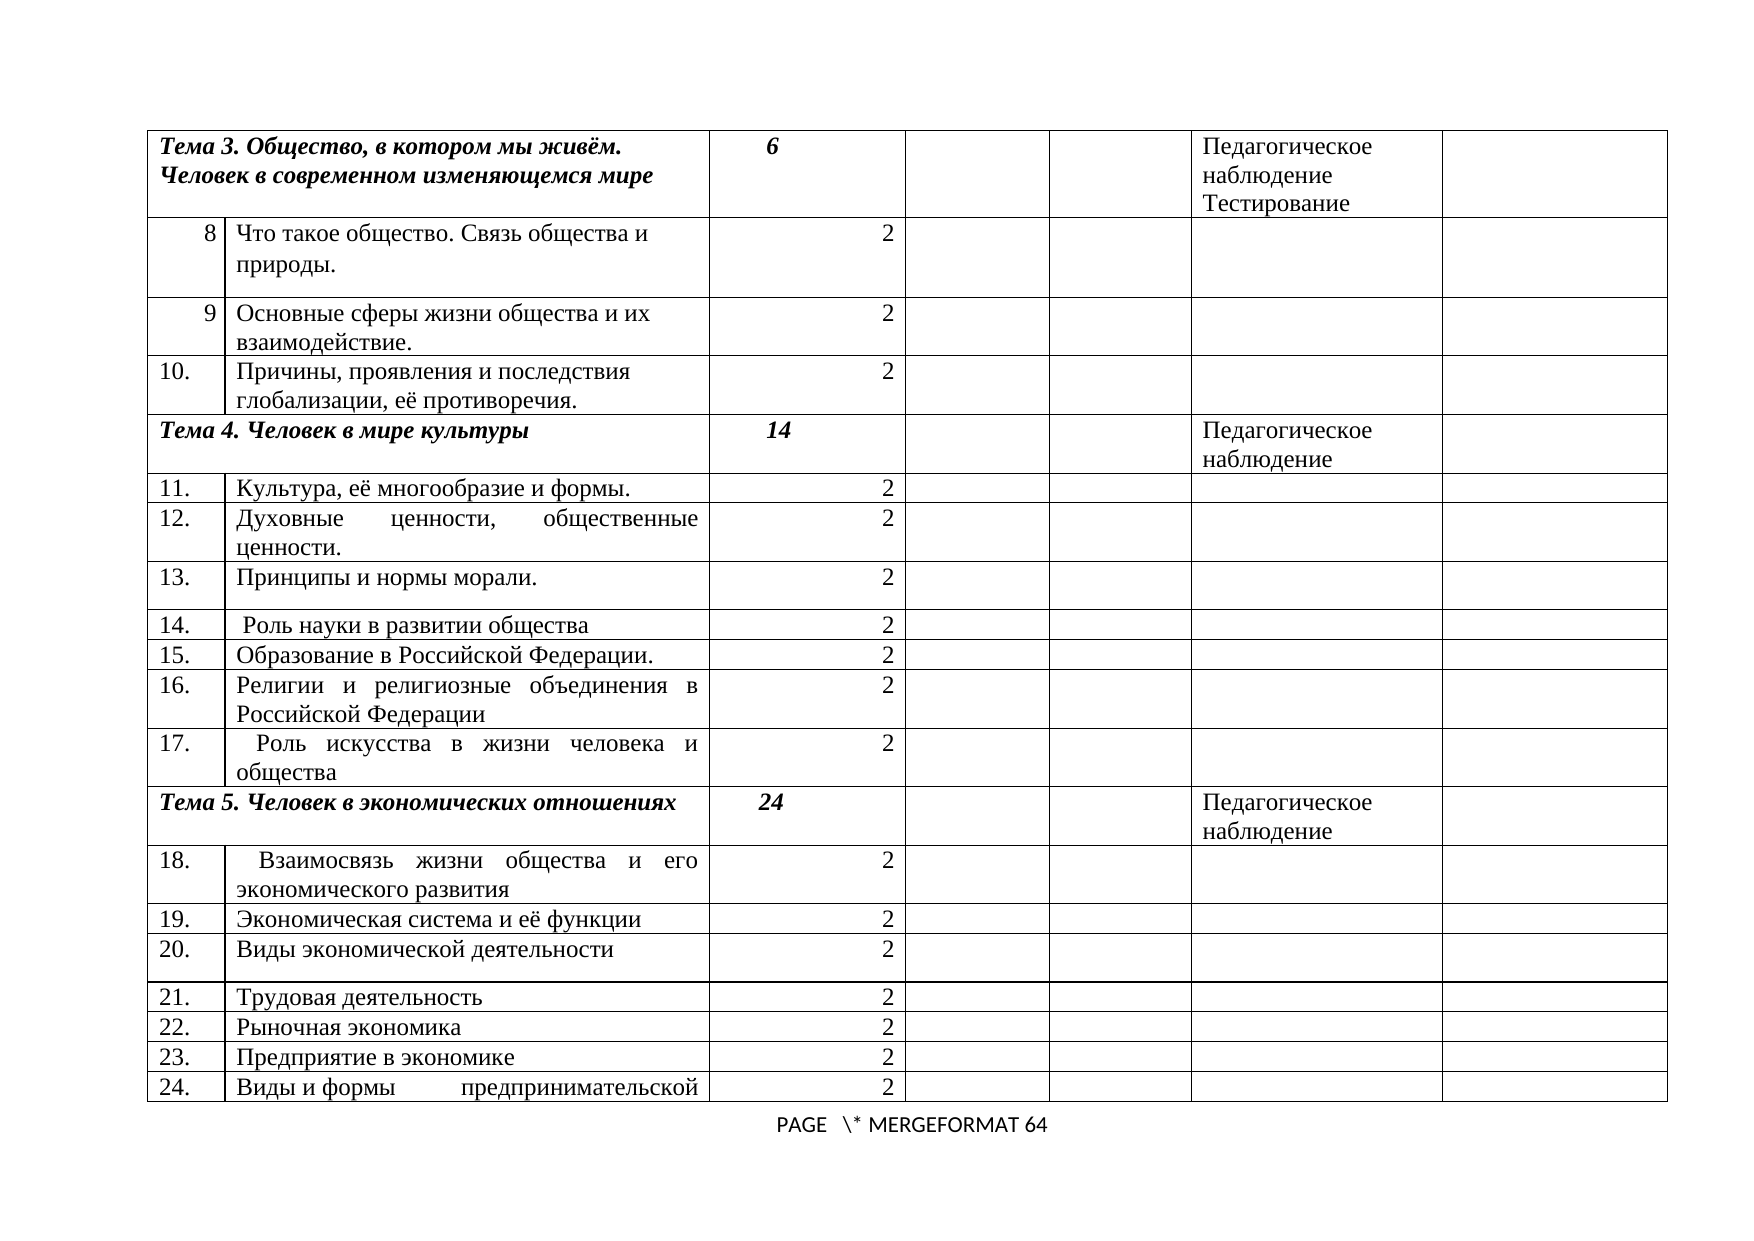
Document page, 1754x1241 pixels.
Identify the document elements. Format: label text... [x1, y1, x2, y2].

table_cell [1443, 983, 1667, 1011]
table_cell [906, 131, 1049, 217]
table_cell [1443, 131, 1667, 217]
table_cell [1050, 1072, 1191, 1101]
table_cell [906, 1012, 1049, 1041]
table_cell 6 [710, 131, 905, 217]
table_cell 2 [710, 729, 905, 786]
table_cell Тема 4. Человек в мире культуры [148, 415, 709, 472]
table_cell [906, 640, 1049, 669]
table_cell [906, 983, 1049, 1011]
table_cell [906, 846, 1049, 903]
table_cell [1443, 298, 1667, 355]
table_cell 13. [148, 562, 224, 609]
table_cell [1443, 415, 1667, 472]
table_cell [906, 610, 1049, 639]
table_cell Основные сферы жизни общества и их взаимодействие. [226, 298, 709, 355]
table_cell Рыночная экономика [226, 1012, 709, 1041]
table_cell [1050, 787, 1191, 844]
table_cell 19. [148, 904, 224, 933]
table_cell 2 [710, 1072, 905, 1101]
table_cell [1192, 356, 1442, 414]
table_cell [1443, 356, 1667, 414]
table_cell [1050, 610, 1191, 639]
table_cell [906, 503, 1049, 561]
table_cell [1050, 983, 1191, 1011]
table_cell 11. [148, 474, 224, 502]
table_cell [1443, 904, 1667, 933]
table_cell 20. [148, 934, 224, 981]
table_cell 14. [148, 610, 224, 639]
table_cell [1443, 474, 1667, 502]
table_cell 2 [710, 356, 905, 414]
table_cell [1443, 503, 1667, 561]
table_cell [1050, 670, 1191, 727]
table_cell [1050, 131, 1191, 217]
table_cell [906, 218, 1049, 297]
table_cell [1050, 356, 1191, 414]
table_cell [906, 904, 1049, 933]
table_cell 14 [710, 415, 905, 472]
table_cell [1443, 846, 1667, 903]
table_cell Педагогическое наблюдение Тестирование [1192, 131, 1442, 217]
table_cell 23. [148, 1042, 224, 1071]
table_cell [1192, 934, 1442, 981]
table_cell [906, 1042, 1049, 1071]
table_cell 8 [148, 218, 224, 297]
table_cell [1050, 218, 1191, 297]
table_cell [1192, 1042, 1442, 1071]
table_cell 2 [710, 934, 905, 981]
table_cell [1192, 1072, 1442, 1101]
table_cell Духовные ценности, общественные ценности. [226, 503, 709, 561]
table_cell 17. [148, 729, 224, 786]
table_cell 2 [710, 983, 905, 1011]
table_cell [1443, 1042, 1667, 1071]
table_cell [906, 729, 1049, 786]
table_cell [1443, 787, 1667, 844]
table_cell [1443, 934, 1667, 981]
table_cell 10. [148, 356, 224, 414]
table_cell Педагогическое наблюдение [1192, 787, 1442, 844]
table_cell 2 [710, 562, 905, 609]
table_cell [906, 670, 1049, 727]
table_cell [1050, 503, 1191, 561]
table_cell Что такое общество. Связь общества и природы. [226, 218, 709, 297]
table_cell [1443, 670, 1667, 727]
table_cell [1443, 1012, 1667, 1041]
table_cell 2 [710, 640, 905, 669]
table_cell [226, 1072, 709, 1101]
table_cell [1050, 729, 1191, 786]
table_cell [906, 1072, 1049, 1101]
table_cell [1192, 1012, 1442, 1041]
table_cell [1192, 610, 1442, 639]
table_cell 2 [710, 1012, 905, 1041]
table_cell 2 [710, 610, 905, 639]
table_cell 16. [148, 670, 224, 727]
table_cell 2 [710, 1042, 905, 1071]
table_cell [1050, 934, 1191, 981]
table_cell [1192, 562, 1442, 609]
table_cell 18. [148, 846, 224, 903]
table_cell Взаимосвязь жизни общества и его экономического развития [226, 846, 709, 903]
table_cell Причины, проявления и последствия глобализации, её противоречия. [226, 356, 709, 414]
table_cell [1192, 474, 1442, 502]
table_cell [1050, 415, 1191, 472]
table_cell [1050, 562, 1191, 609]
table_cell [1443, 1072, 1667, 1101]
table_cell Экономическая система и её функции [226, 904, 709, 933]
table_cell Культура, её многообразие и формы. [226, 474, 709, 502]
table_cell 12. [148, 503, 224, 561]
table_cell 21. [148, 983, 224, 1011]
table_cell Предприятие в экономике [226, 1042, 709, 1071]
table_cell [1443, 640, 1667, 669]
table_cell 2 [710, 298, 905, 355]
table_cell [1192, 729, 1442, 786]
table_cell [906, 356, 1049, 414]
table_cell [1050, 474, 1191, 502]
table_cell [906, 787, 1049, 844]
table_cell 15. [148, 640, 224, 669]
table_cell 2 [710, 218, 905, 297]
table_cell [1050, 298, 1191, 355]
table_cell [1050, 640, 1191, 669]
table_cell 9 [148, 298, 224, 355]
table_cell Виды экономической деятельности [226, 934, 709, 981]
table_cell 2 [710, 503, 905, 561]
table_cell 22. [148, 1012, 224, 1041]
table_cell [906, 562, 1049, 609]
table_cell 2 [710, 474, 905, 502]
table_cell [1192, 503, 1442, 561]
table_cell Педагогическое наблюдение [1192, 415, 1442, 472]
table_cell [1050, 1042, 1191, 1071]
table_cell 2 [710, 846, 905, 903]
table_cell Трудовая деятельность [226, 983, 709, 1011]
table_cell [1443, 610, 1667, 639]
table_cell [906, 298, 1049, 355]
table_cell Роль науки в развитии общества [226, 610, 709, 639]
table_cell 2 [710, 904, 905, 933]
table_cell [1050, 904, 1191, 933]
table_cell [1192, 983, 1442, 1011]
table_cell 24. [148, 1072, 224, 1101]
table_cell [906, 934, 1049, 981]
table_cell 2 [710, 670, 905, 727]
table_cell [1192, 846, 1442, 903]
table_cell [1443, 729, 1667, 786]
table_cell [1192, 670, 1442, 727]
table_cell [1192, 218, 1442, 297]
table_cell Тема 3. Общество, в котором мы живём. Человек в современном изменяющемся мире [148, 131, 709, 217]
table_cell [1192, 298, 1442, 355]
table_cell Принципы и нормы морали. [226, 562, 709, 609]
table_cell [1443, 218, 1667, 297]
table_cell [1192, 904, 1442, 933]
table_cell Тема 5. Человек в экономических отношениях [148, 787, 709, 844]
table_cell [1050, 846, 1191, 903]
table_cell [1050, 1012, 1191, 1041]
table_cell [1443, 562, 1667, 609]
table_cell Религии и религиозные объединения в Российской Федерации [226, 670, 709, 727]
table_cell 24 [710, 787, 905, 844]
table_cell [906, 415, 1049, 472]
table_cell [1192, 640, 1442, 669]
table_cell [906, 474, 1049, 502]
table_cell Роль искусства в жизни человека и общества [226, 729, 709, 786]
table_cell Образование в Российской Федерации. [226, 640, 709, 669]
